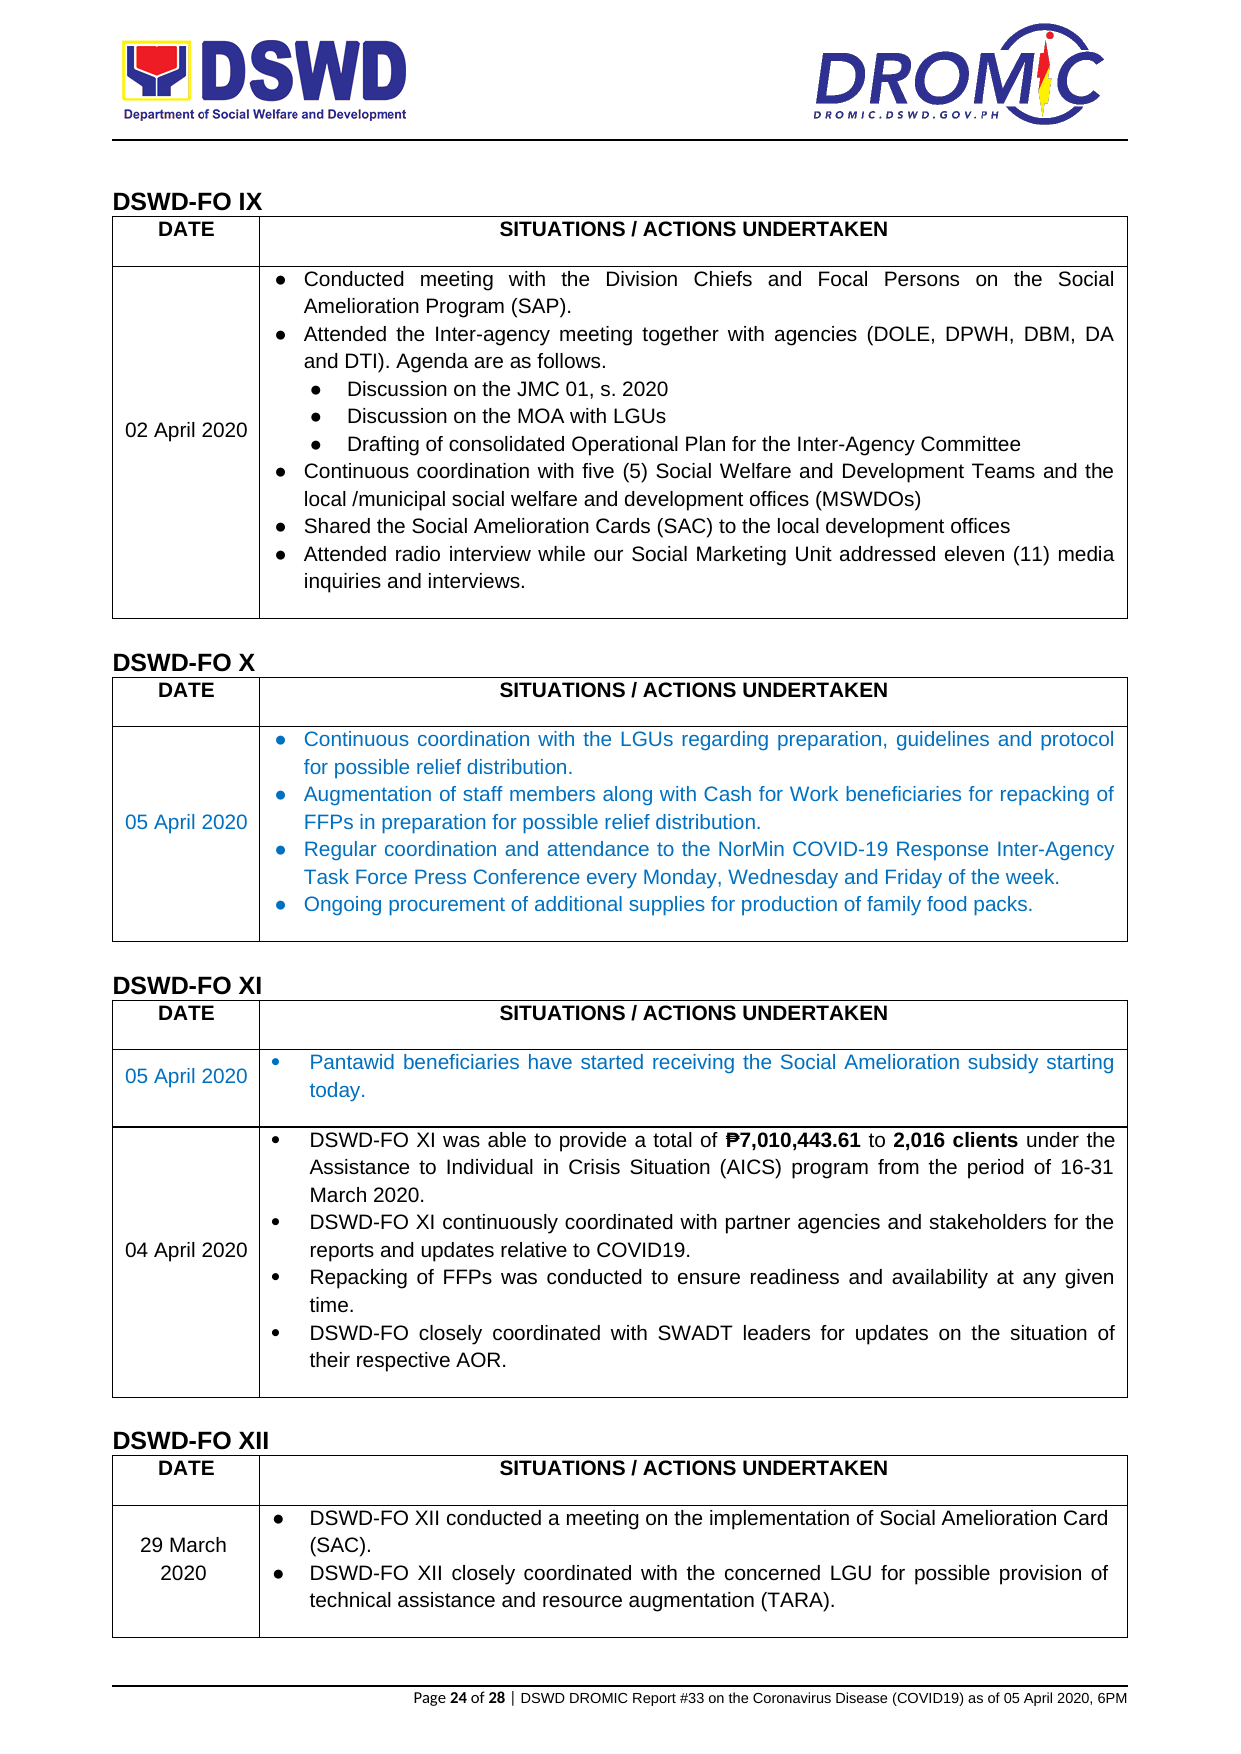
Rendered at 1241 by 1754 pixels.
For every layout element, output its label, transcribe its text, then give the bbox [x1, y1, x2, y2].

text DSWD-FO XII [112, 1426, 1128, 1455]
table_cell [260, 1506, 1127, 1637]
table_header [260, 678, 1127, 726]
text DSWD-FO XI [112, 971, 1128, 999]
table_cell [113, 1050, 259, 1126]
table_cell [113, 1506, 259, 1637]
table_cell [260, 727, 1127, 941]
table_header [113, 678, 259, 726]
text DSWD-FO IX [112, 187, 1128, 216]
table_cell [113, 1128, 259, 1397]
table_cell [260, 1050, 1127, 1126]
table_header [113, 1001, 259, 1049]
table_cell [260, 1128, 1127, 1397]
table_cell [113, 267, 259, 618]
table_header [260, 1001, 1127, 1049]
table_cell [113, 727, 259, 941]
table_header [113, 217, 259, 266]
picture [112, 37, 417, 125]
text DSWD-FO X [112, 648, 1128, 677]
picture [781, 23, 1133, 125]
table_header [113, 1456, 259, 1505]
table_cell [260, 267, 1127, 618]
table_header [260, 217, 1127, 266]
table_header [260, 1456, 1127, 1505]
